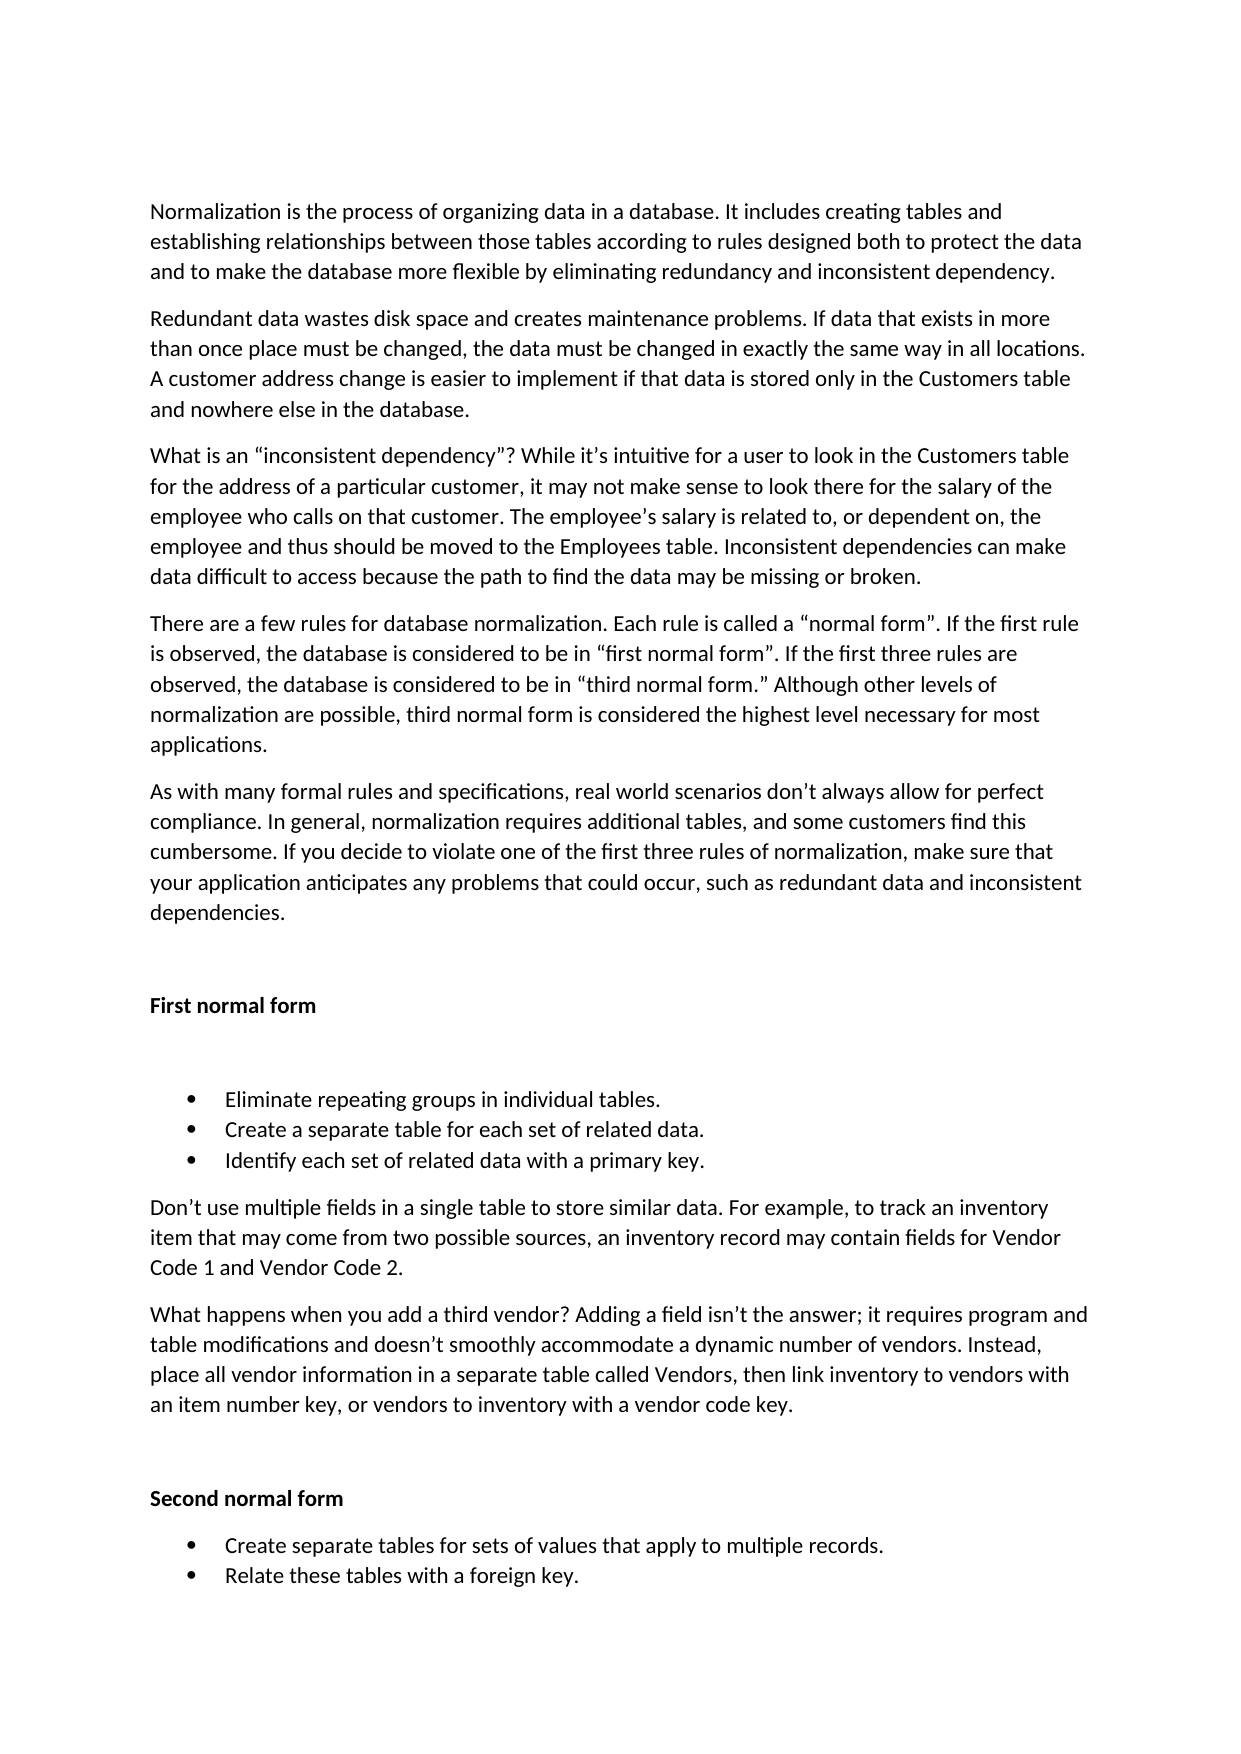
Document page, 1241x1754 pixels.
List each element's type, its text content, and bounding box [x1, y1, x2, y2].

text Redundant data wastes disk space and creates maintenance problems. If data that exists in more than once place must be changed, the data must be changed in exactly the same way in all locations. A customer address change is easier to implement if that data is stored only in the Customers table and nowhere else in the database. [150, 304, 1090, 423]
text What is an “inconsistent dependency”? While it’s intuitive for a user to look in the Customers table for the address of a particular customer, it may not make sense to look there for the salary of the employee who calls on that customer. The employee’s salary is related to, or dependent on, the employee and thus should be moved to the Employees table. Inconsistent dependencies can make data difficult to access because the path to find the data may be missing or broken. [150, 442, 1090, 591]
list Create a separate table for each set of related data. [187, 1116, 1090, 1144]
list Relate these tables with a foreign key. [187, 1561, 1090, 1589]
text As with many formal rules and specifications, real world scenarios don’t always allow for perfect compliance. In general, normalization requires additional tables, and some customers find this cumbersome. If you decide to violate one of the first three rules of normalization, make sure that your application anticipates any problems that could occur, such as redundant data and inconsistent dependencies. [150, 777, 1090, 926]
text There are a few rules for database normalization. Each rule is called a “normal form”. If the first rule is observed, the database is considered to be in “first normal form”. If the first three rules are observed, the database is considered to be in “third normal form.” Although other levels of normalization are possible, third normal form is considered the highest level necessary for most applications. [150, 609, 1090, 758]
list Identify each set of related data with a primary key. [187, 1146, 1090, 1174]
text Don’t use multiple fields in a single table to store similar data. For example, to track an inventory item that may come from two possible sources, an inventory record may contain fields for Vendor Code 1 and Vendor Code 2. [150, 1193, 1090, 1281]
text First normal form [150, 992, 1090, 1020]
text What happens when you add a third vendor? Adding a field isn’t the answer; it requires program and table modifications and doesn’t smoothly accommodate a dynamic number of vendors. Instead, place all vendor information in a separate table called Vendors, then link inventory to vendors with an item number key, or vendors to inventory with a vendor code key. [150, 1300, 1090, 1419]
text Second normal form [150, 1484, 1090, 1512]
list Eliminate repeating groups in individual tables. [187, 1085, 1090, 1113]
text Normalization is the process of organizing data in a database. It includes creating tables and establishing relationships between those tables according to rules designed both to protect the data and to make the database more flexible by eliminating redundancy and inconsistent dependency. [150, 197, 1090, 285]
list Create separate tables for sets of values that apply to multiple records. [187, 1531, 1090, 1559]
